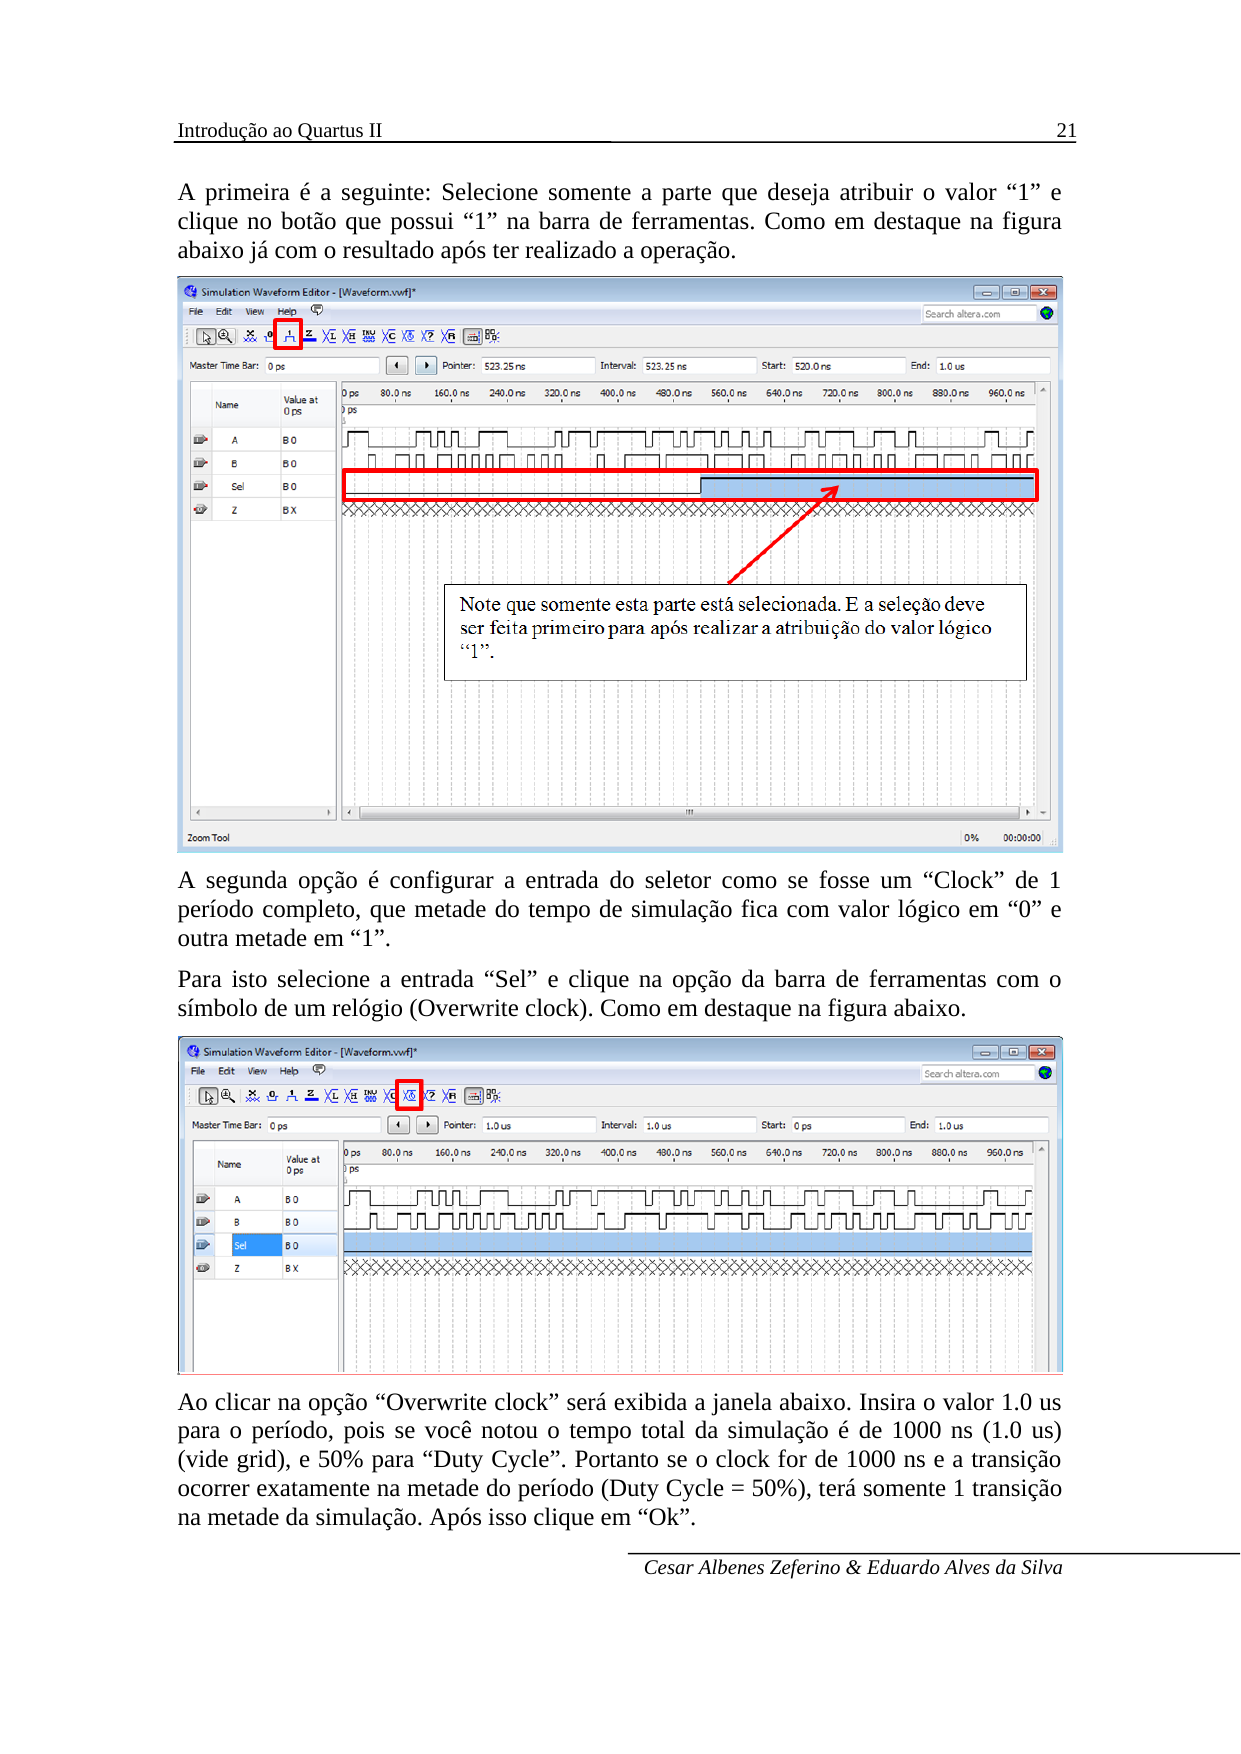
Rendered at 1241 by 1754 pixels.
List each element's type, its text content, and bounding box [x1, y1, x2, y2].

text A segunda opção é configurar a entrada do seletor como se fosse um “Clock” de 1 período completo, que metade do tempo de simulação fica com valor lógico em “0” e outra metade em “1”. [177, 865, 1063, 952]
text A primeira é a seguinte: Selecione somente a parte que deseja atribuir o valor “1” e clique no botão que possui “1” na barra de ferramentas. Como em destaque na figura abaixo já com o resultado após ter realizado a operação. [177, 177, 1063, 263]
text Ao clicar na opção “Overwrite clock” será exibida a janela abaixo. Insira o valor 1.0 us para o período, pois se você notou o tempo total da simulação é de 1000 ns (1.0 us) (vide grid), e 50% para “Duty Cycle”. Portanto se o clock for de 1000 ns e a transição ocorrer exatamente na metade do período (Duty Cycle = 50%), terá somente 1 transição na metade da simulação. Após isso clique em “Ok”. [177, 1387, 1063, 1530]
text Para isto selecione a entrada “Sel” e clique na opção da barra de ferramentas com o símbolo de um relógio (Overwrite clock). Como em destaque na figura abaixo. [177, 964, 1063, 1022]
picture [177, 276, 1064, 853]
picture [177, 1034, 1064, 1375]
